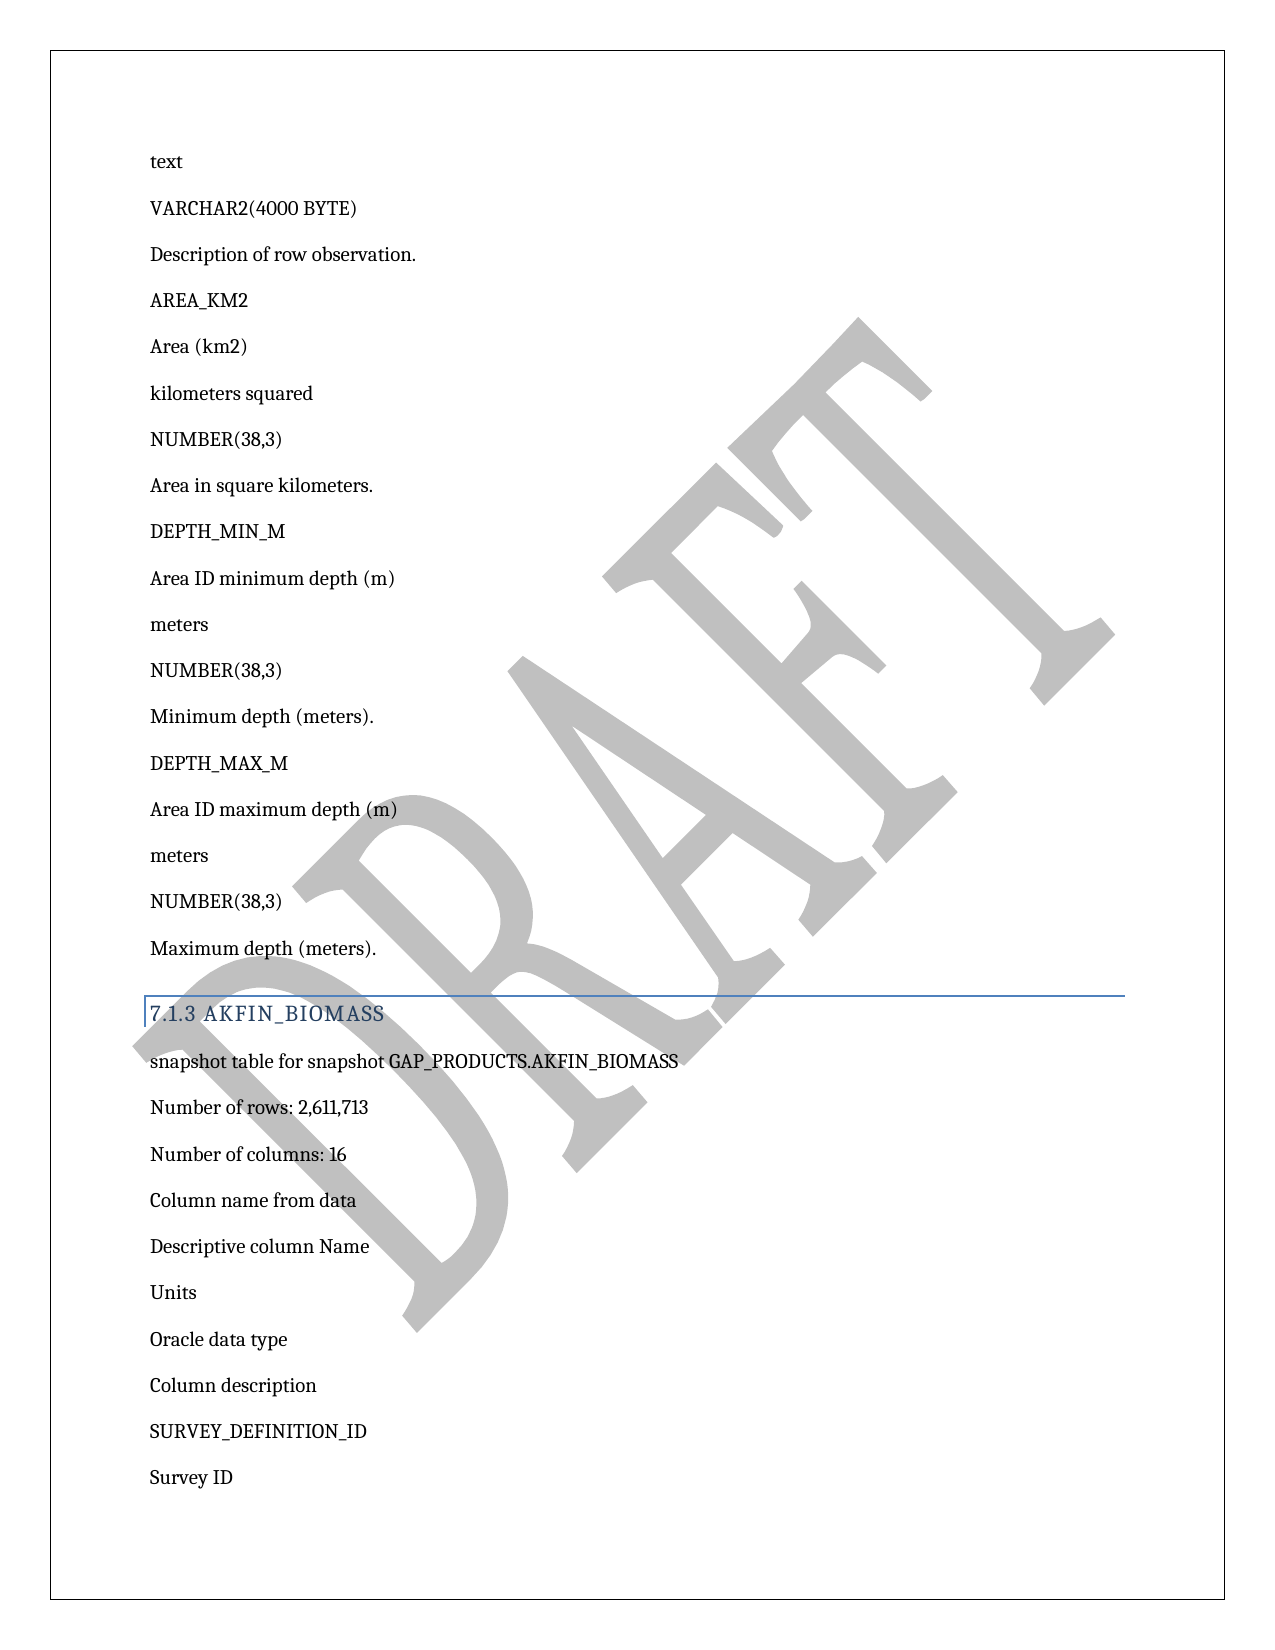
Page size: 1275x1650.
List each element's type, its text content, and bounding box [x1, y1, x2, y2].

text kilometers squared [150, 381, 1125, 405]
text DEPTH_MIN_M [150, 520, 1125, 544]
text Area in square kilometers. [150, 474, 1125, 498]
text NUMBER(38,3) [150, 659, 1125, 683]
text Area (km2) [150, 335, 1125, 359]
text Minimum depth (meters). [150, 705, 1125, 729]
text Oracle data type [150, 1327, 1125, 1351]
text Column name from data [150, 1188, 1125, 1212]
text snapshot table for snapshot GAP_PRODUCTS.AKFIN_BIOMASS [150, 1050, 1125, 1074]
text AREA_KM2 [150, 289, 1125, 313]
text SURVEY_DEFINITION_ID [150, 1420, 1125, 1444]
text text [150, 150, 1125, 174]
text Descriptive column Name [150, 1235, 1125, 1259]
text Number of rows: 2,611,713 [150, 1096, 1125, 1120]
text Column description [150, 1373, 1125, 1397]
text Description of row observation. [150, 242, 1125, 266]
text Maximum depth (meters). [150, 936, 1125, 960]
text Number of columns: 16 [150, 1142, 1125, 1166]
subtitle 7.1.3 AKFIN_BIOMASS [146, 997, 1125, 1027]
text Units [150, 1281, 1125, 1305]
text Area ID minimum depth (m) [150, 566, 1125, 590]
text Survey ID [150, 1466, 1125, 1490]
text NUMBER(38,3) [150, 427, 1125, 451]
text Area ID maximum depth (m) [150, 797, 1125, 821]
text NUMBER(38,3) [150, 890, 1125, 914]
text VARCHAR2(4000 BYTE) [150, 196, 1125, 220]
text meters [150, 612, 1125, 636]
text DEPTH_MAX_M [150, 751, 1125, 775]
text meters [150, 844, 1125, 868]
